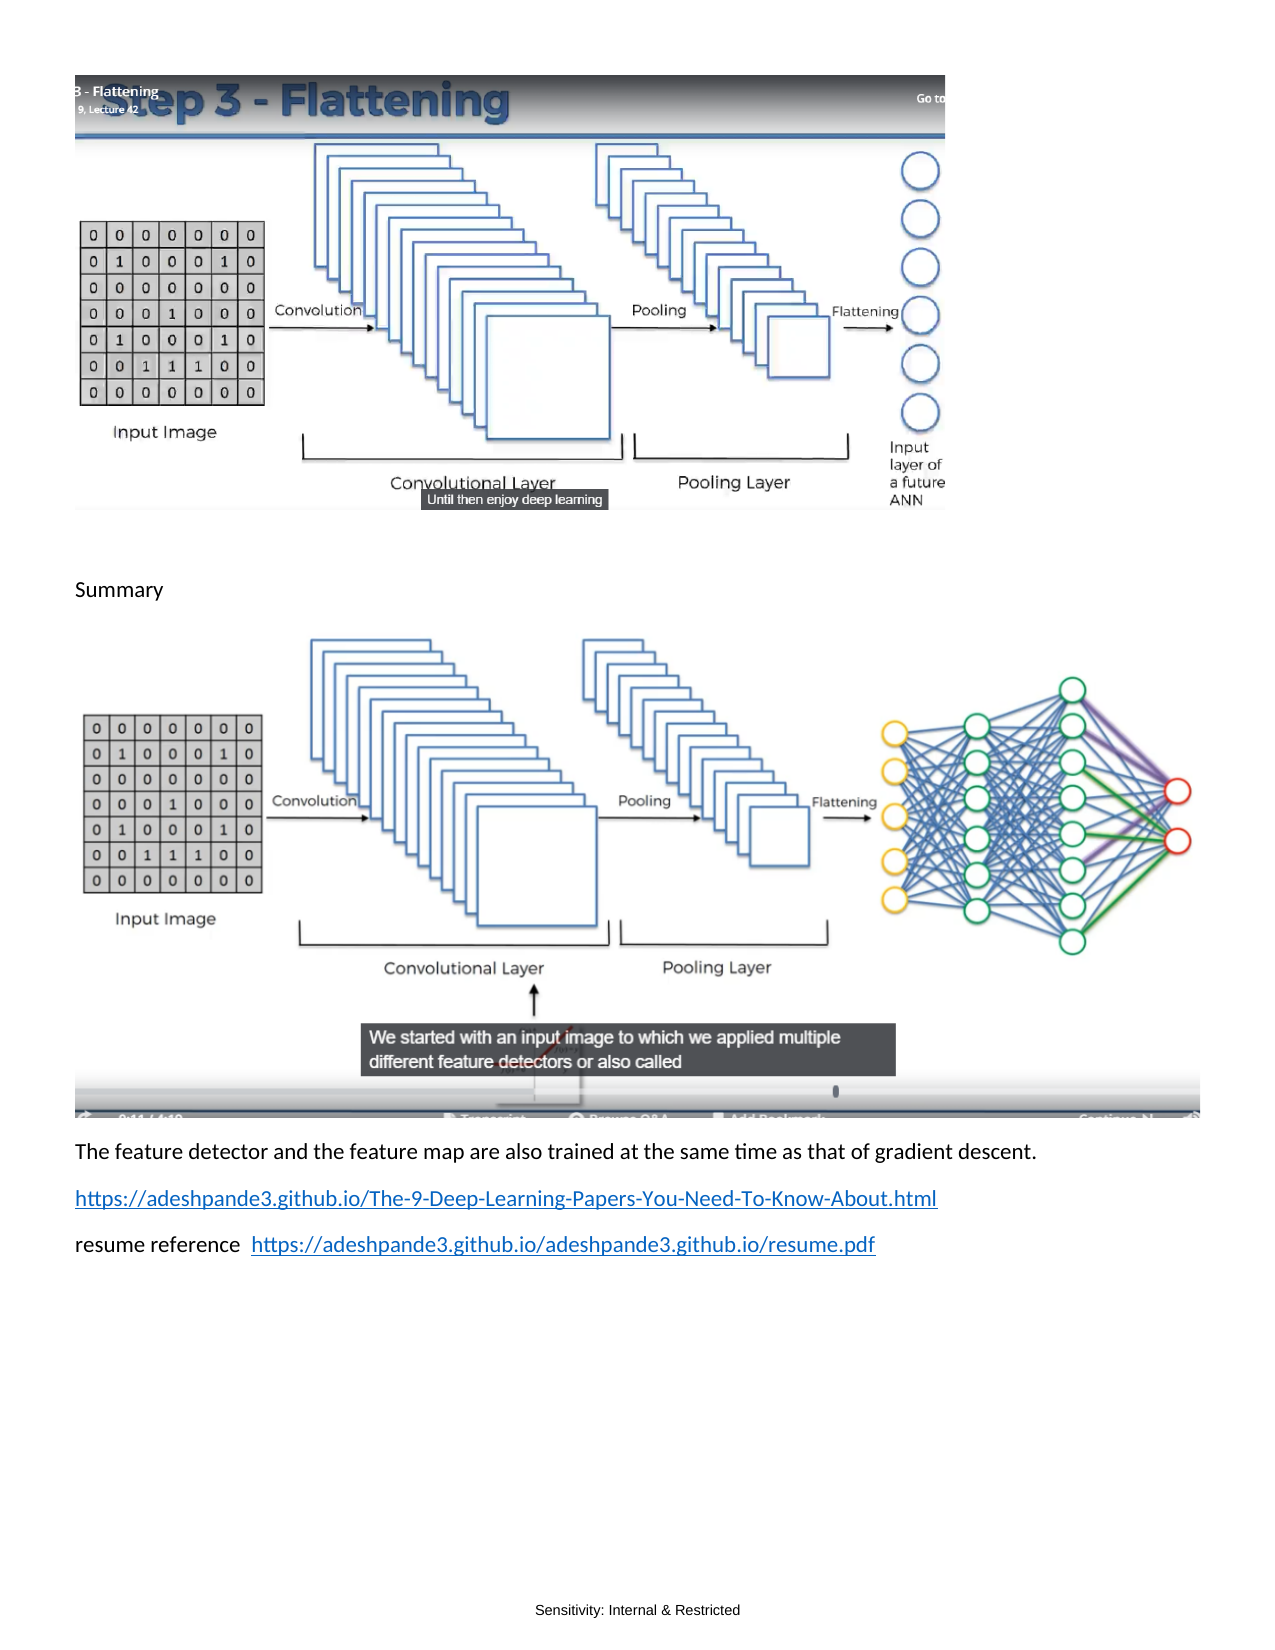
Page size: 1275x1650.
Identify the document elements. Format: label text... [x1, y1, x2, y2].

text https://adeshpande3.github.io/The-9-Deep-Learning-Papers-You-Need-To-Know-About.html [75, 1184, 1200, 1212]
text Summary [75, 575, 1200, 603]
text The feature detector and the feature map are also trained at the same time as that of gradient descent. [75, 1137, 1200, 1165]
text resume reference https://adeshpande3.github.io/adeshpande3.github.io/resume.pdf [75, 1231, 1200, 1258]
